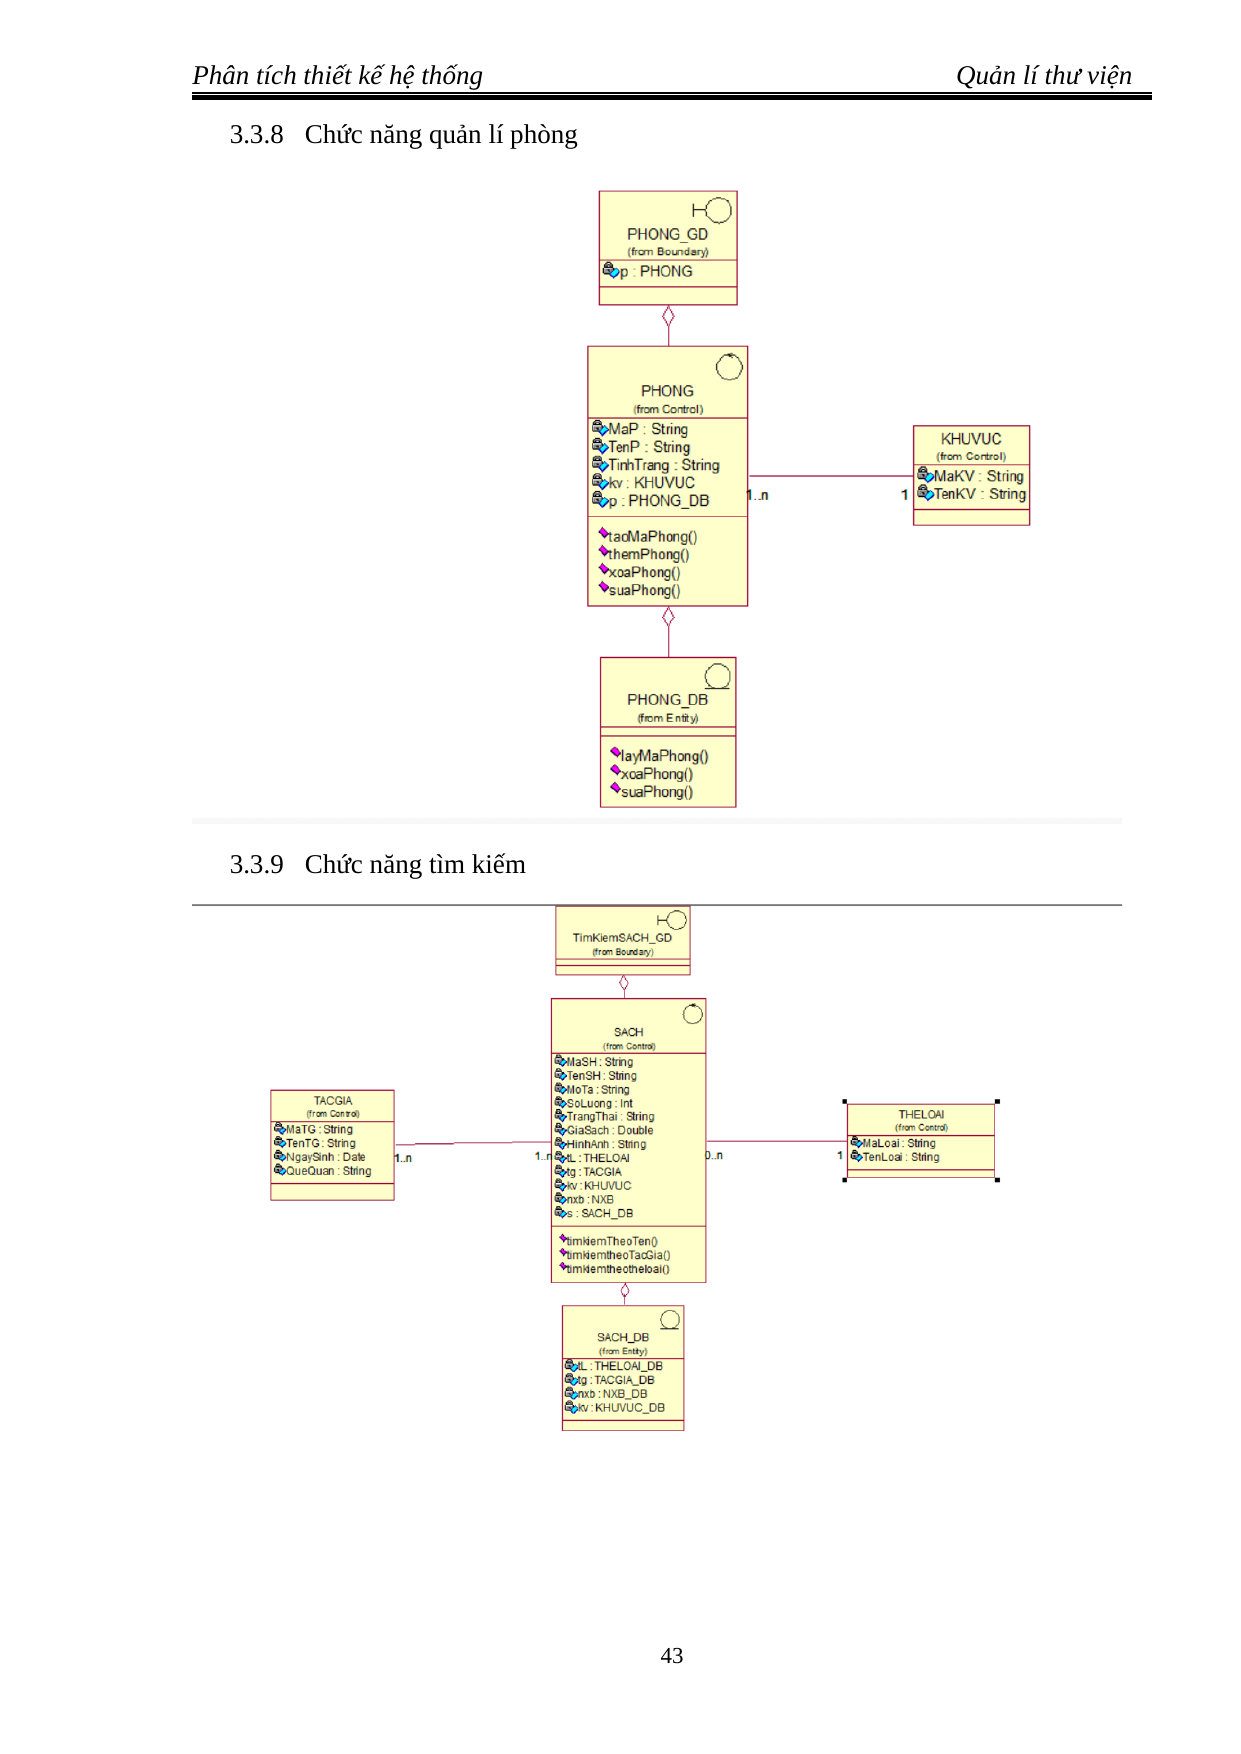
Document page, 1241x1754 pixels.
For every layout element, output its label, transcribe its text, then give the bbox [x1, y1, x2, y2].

picture [192, 174, 1123, 824]
list Chức năng tìm kiếm [229, 848, 1152, 879]
list Chức năng quản lí phòng [229, 118, 1152, 149]
picture [192, 904, 1123, 1433]
